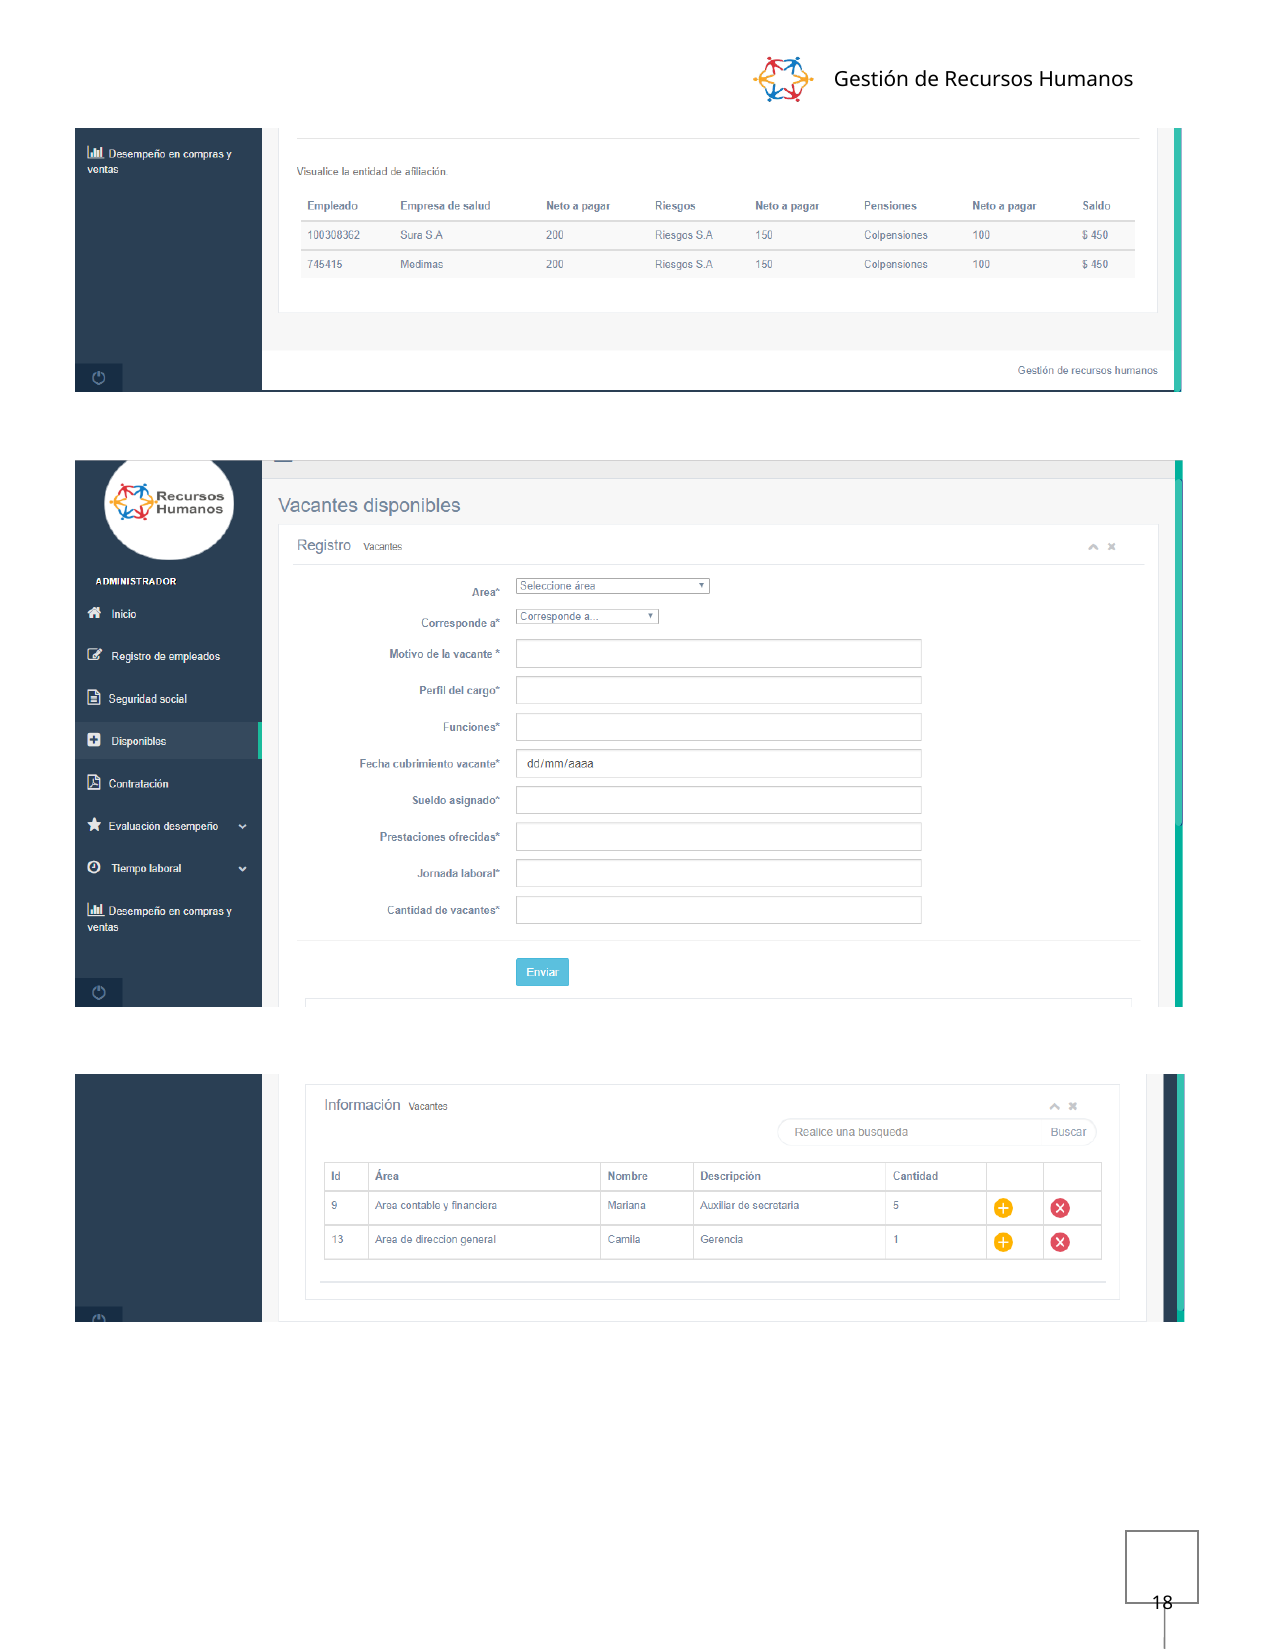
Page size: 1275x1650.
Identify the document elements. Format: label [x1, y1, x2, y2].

picture [75, 1074, 1185, 1322]
picture [753, 51, 816, 108]
picture [75, 128, 1182, 392]
picture [75, 459, 1183, 1007]
